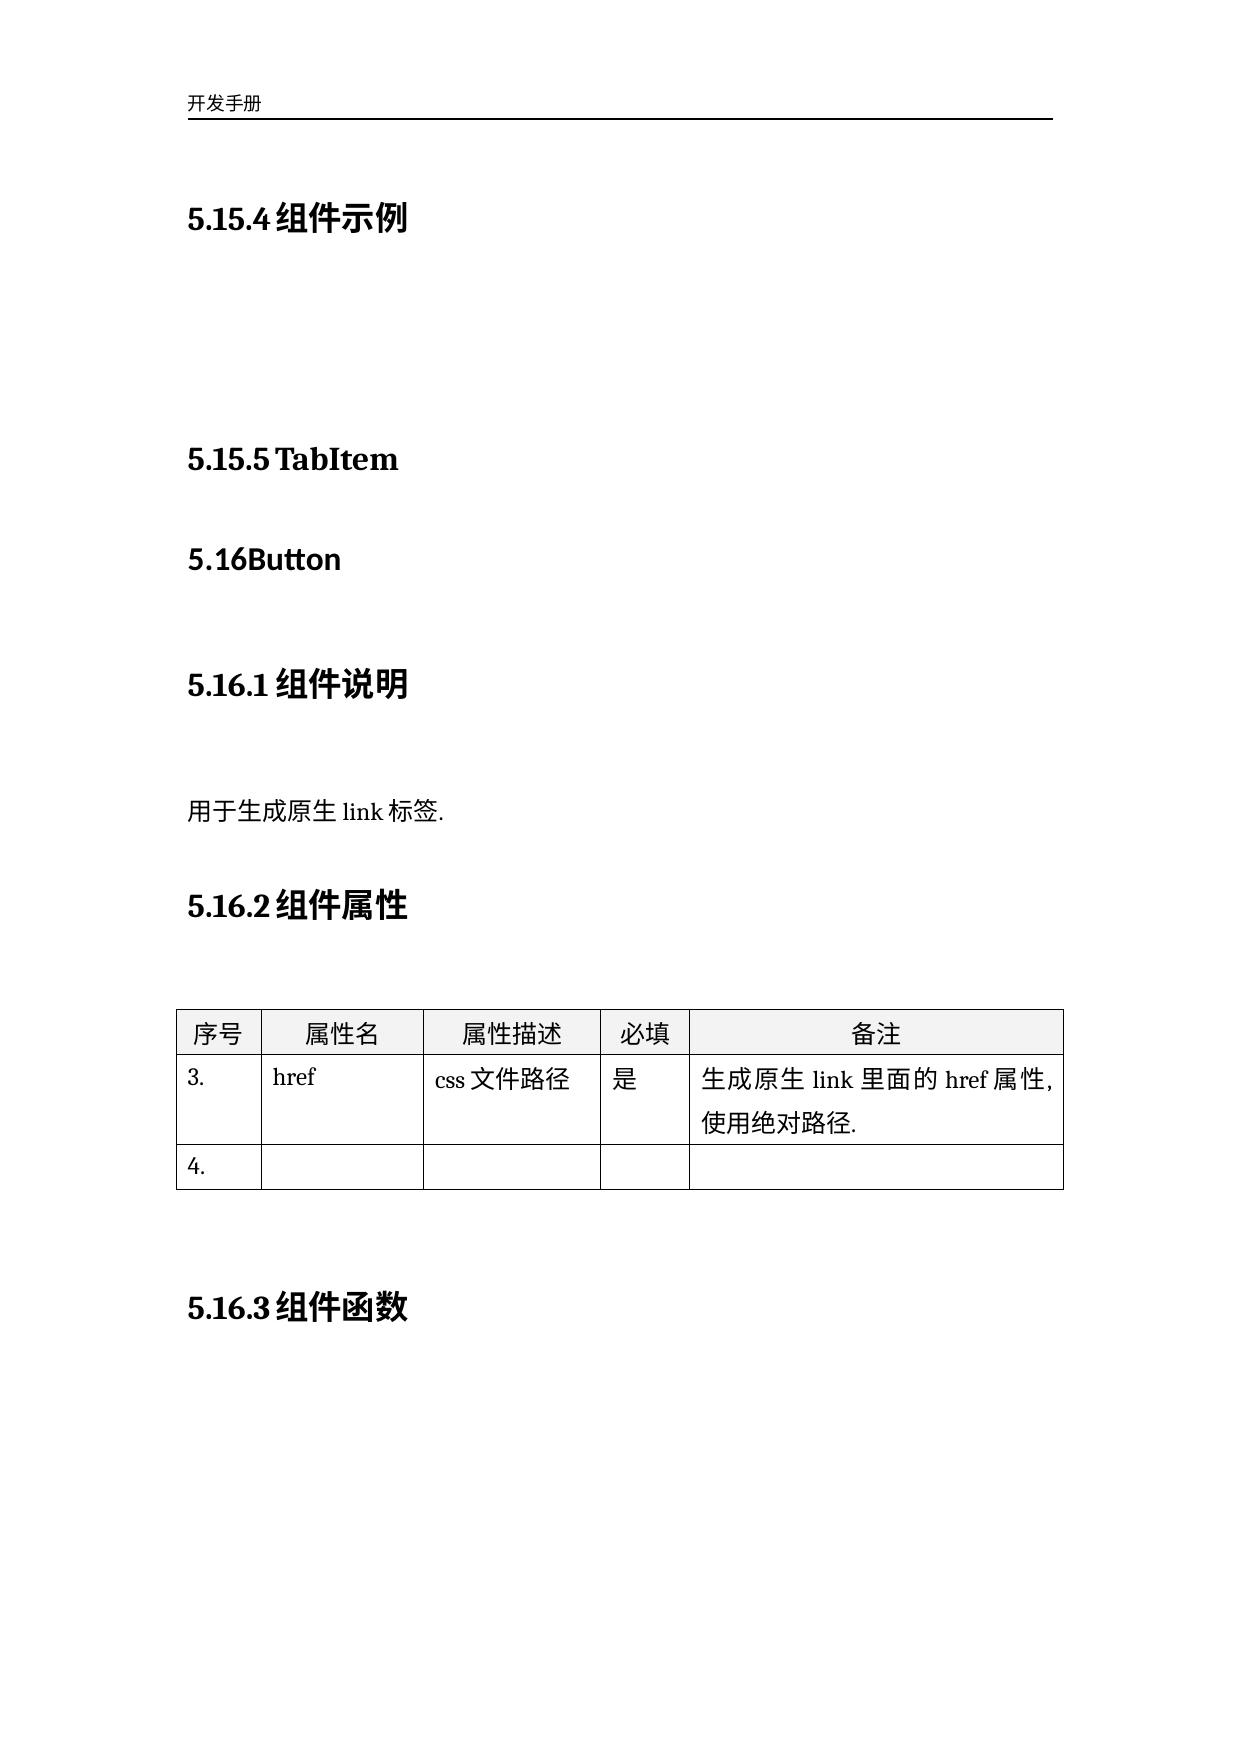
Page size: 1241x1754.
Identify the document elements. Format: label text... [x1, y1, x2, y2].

subtitle 组件示例 [187, 172, 1053, 260]
table_cell [177, 1055, 261, 1143]
table_header 序号 [177, 1010, 261, 1054]
table_header 属性名 [262, 1010, 423, 1054]
subtitle 组件函数 [187, 1261, 1053, 1349]
subtitle Button [187, 537, 1053, 581]
table_cell [424, 1145, 600, 1188]
table_cell 是 [601, 1055, 689, 1143]
table_cell [262, 1145, 423, 1188]
table_cell css文件路径 [424, 1055, 600, 1143]
table_cell href [262, 1055, 423, 1143]
table_header 属性描述 [424, 1010, 600, 1054]
subtitle 组件说明 [187, 637, 1053, 726]
table_cell 生成原生link里面的href属性,使用绝对路径. [690, 1055, 1063, 1143]
table_cell [690, 1145, 1063, 1188]
table_cell [601, 1145, 689, 1188]
subtitle 组件属性 [187, 859, 1053, 947]
table_cell [177, 1145, 261, 1188]
subtitle TabItem [187, 437, 1053, 482]
text 用于生成原生link标签. [187, 788, 1053, 832]
table_header 备注 [690, 1010, 1063, 1054]
table_header 必填 [601, 1010, 689, 1054]
